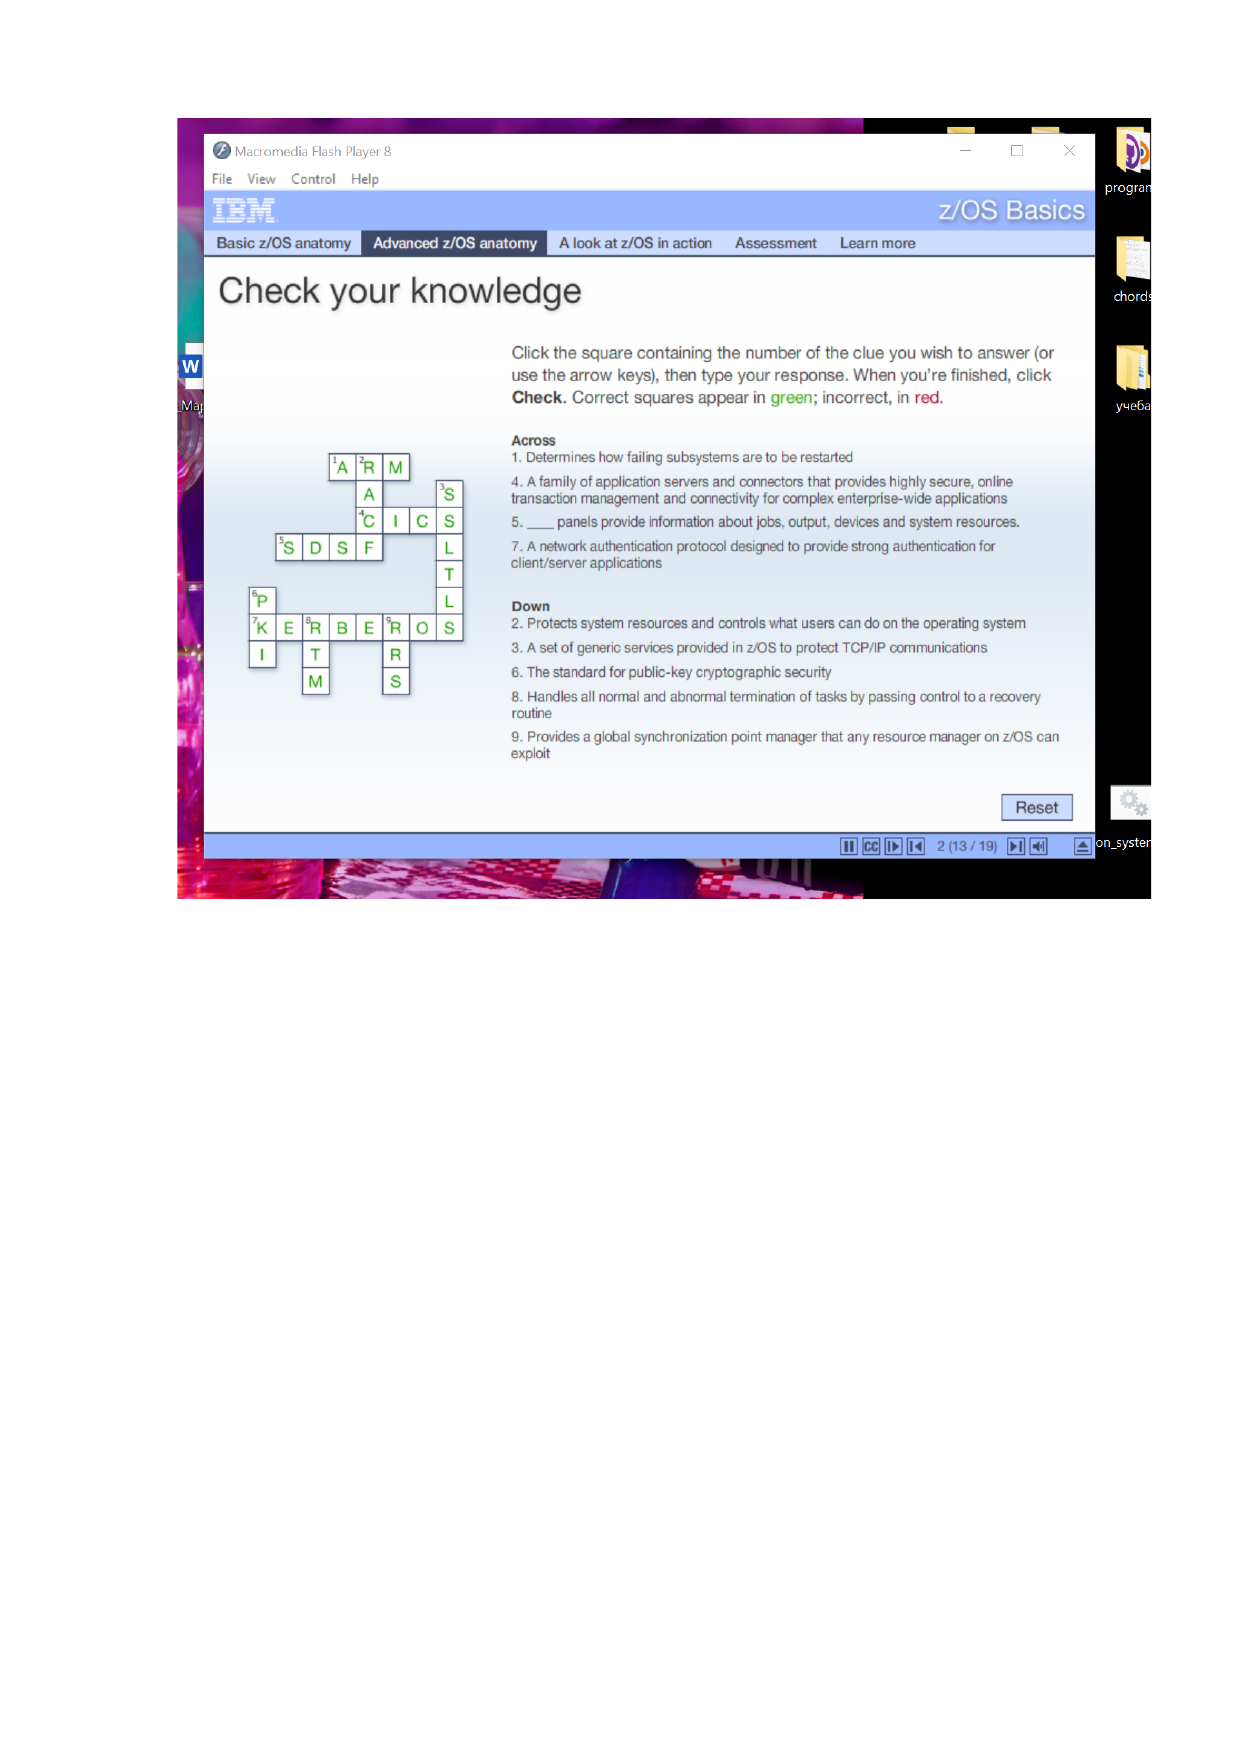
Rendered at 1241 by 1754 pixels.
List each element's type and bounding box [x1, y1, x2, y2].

picture [177, 118, 1152, 899]
